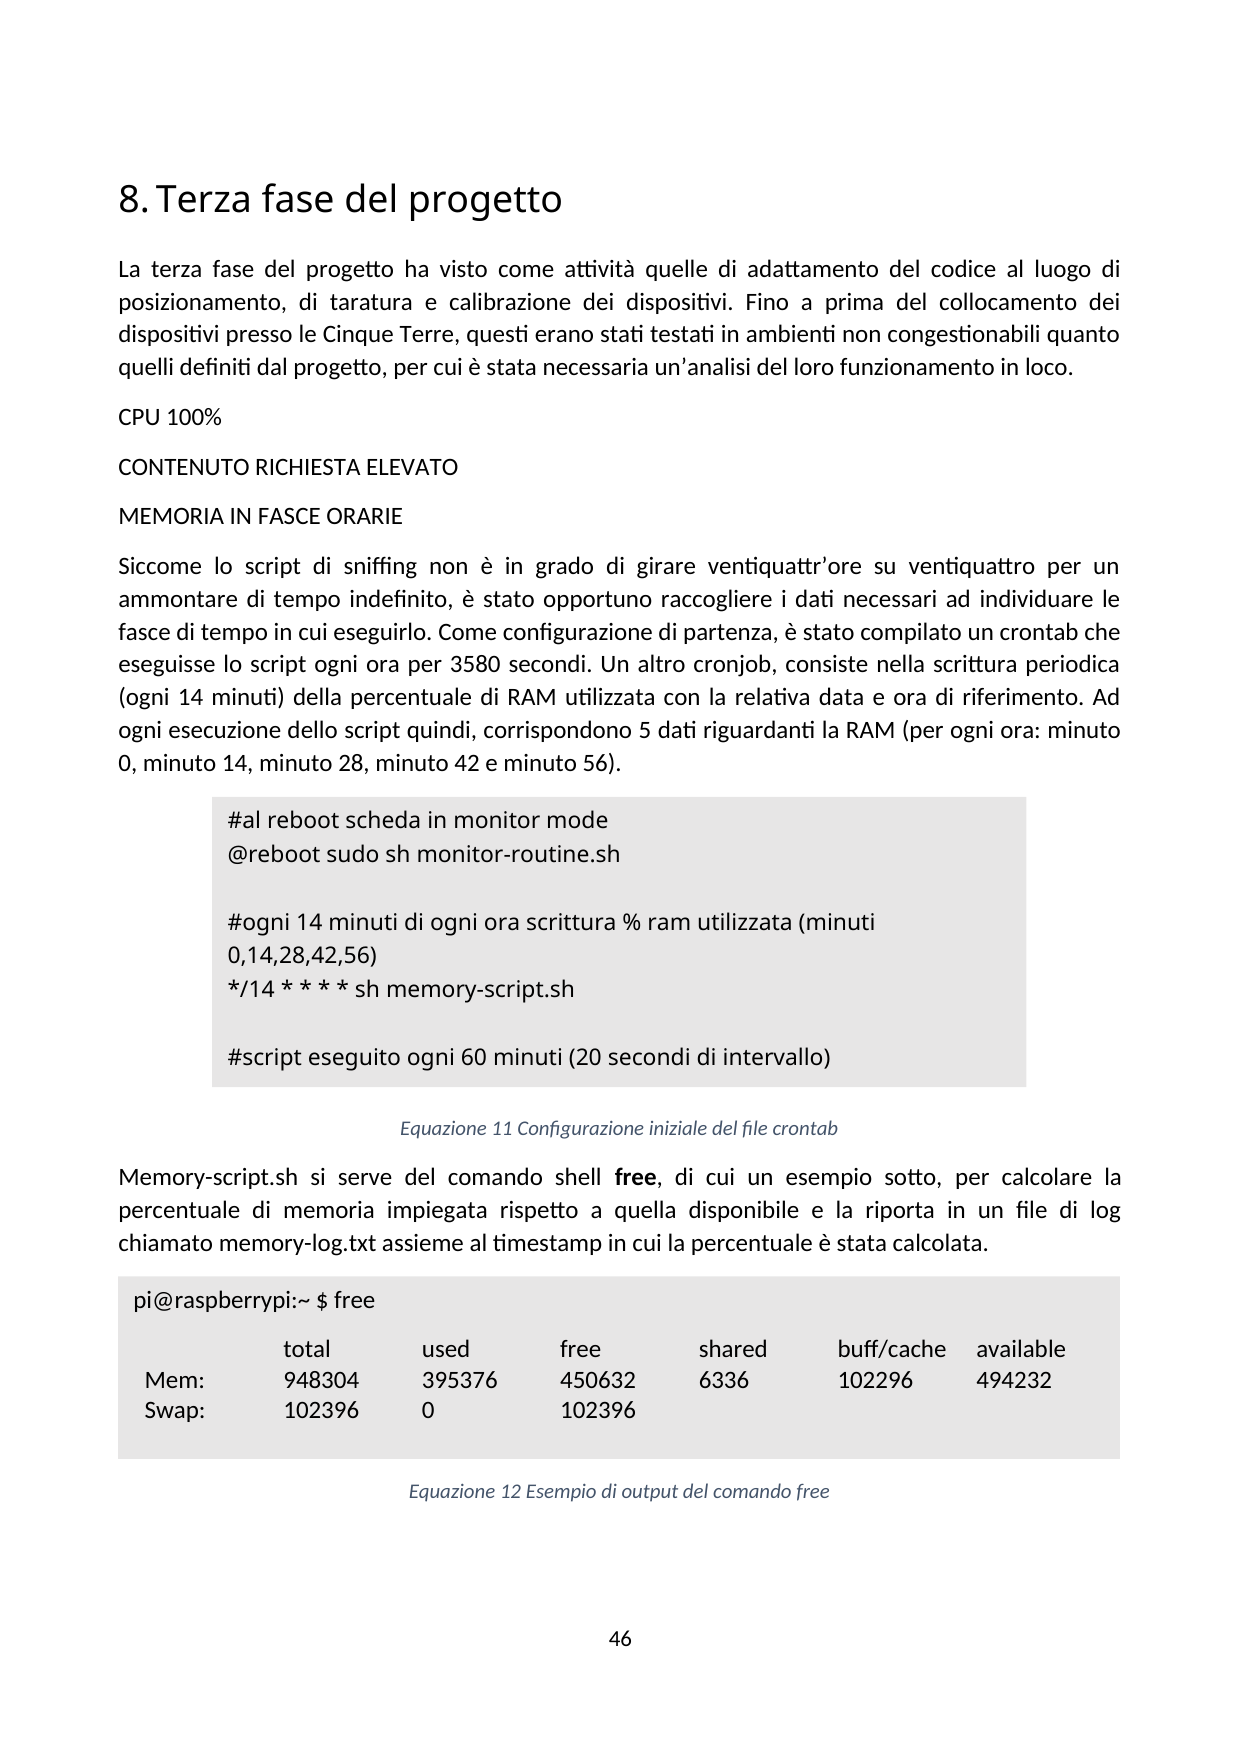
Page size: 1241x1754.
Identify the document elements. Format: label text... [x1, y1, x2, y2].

text MEMORIA IN FASCE ORARIE [118, 500, 1122, 531]
text CONTENUTO RICHIESTA ELEVATO [118, 451, 1122, 481]
text CPU 100% [118, 401, 1122, 432]
text La terza fase del progetto ha visto come attività quelle di adattamento del codice al luogo di posizionamento, di taratura e calibrazione dei dispositivi. Fino a prima del collocamento dei dispositivi presso le Cinque Terre, questi erano stati testati in ambienti non congestionabili quanto quelli definiti dal progetto, per cui è stata necessaria un’analisi del loro funzionamento in loco. [118, 253, 1122, 382]
text Memory-script.sh si serve del comando shell free, di cui un esempio sotto, per calcolare la percentuale di memoria impiegata rispetto a quella disponibile e la riporta in un file di log chiamato memory-log.txt assieme al timestamp in cui la percentuale è stata calcolata. [118, 1161, 1122, 1257]
text Equazione 12 Esempio di output del comando free [118, 1478, 1122, 1503]
text Equazione 11 Configurazione iniziale del file crontab [118, 1115, 1122, 1140]
text Siccome lo script di sniffing non è in grado di girare ventiquattr’ore su ventiquattro per un ammontare di tempo indefinito, è stato opportuno raccogliere i dati necessari ad individuare le fasce di tempo in cui eseguirlo. Come configurazione di partenza, è stato compilato un crontab che eseguisse lo script ogni ora per 3580 secondi. Un altro cronjob, consiste nella scrittura periodica (ogni 14 minuti) della percentuale di RAM utilizzata con la relativa data e ora di riferimento. Ad ogni esecuzione dello script quindi, corrispondono 5 dati riguardanti la RAM (per ogni ora: minuto 0, minuto 14, minuto 28, minuto 42 e minuto 56). [118, 550, 1122, 778]
list Terza fase del progetto [118, 173, 1122, 224]
